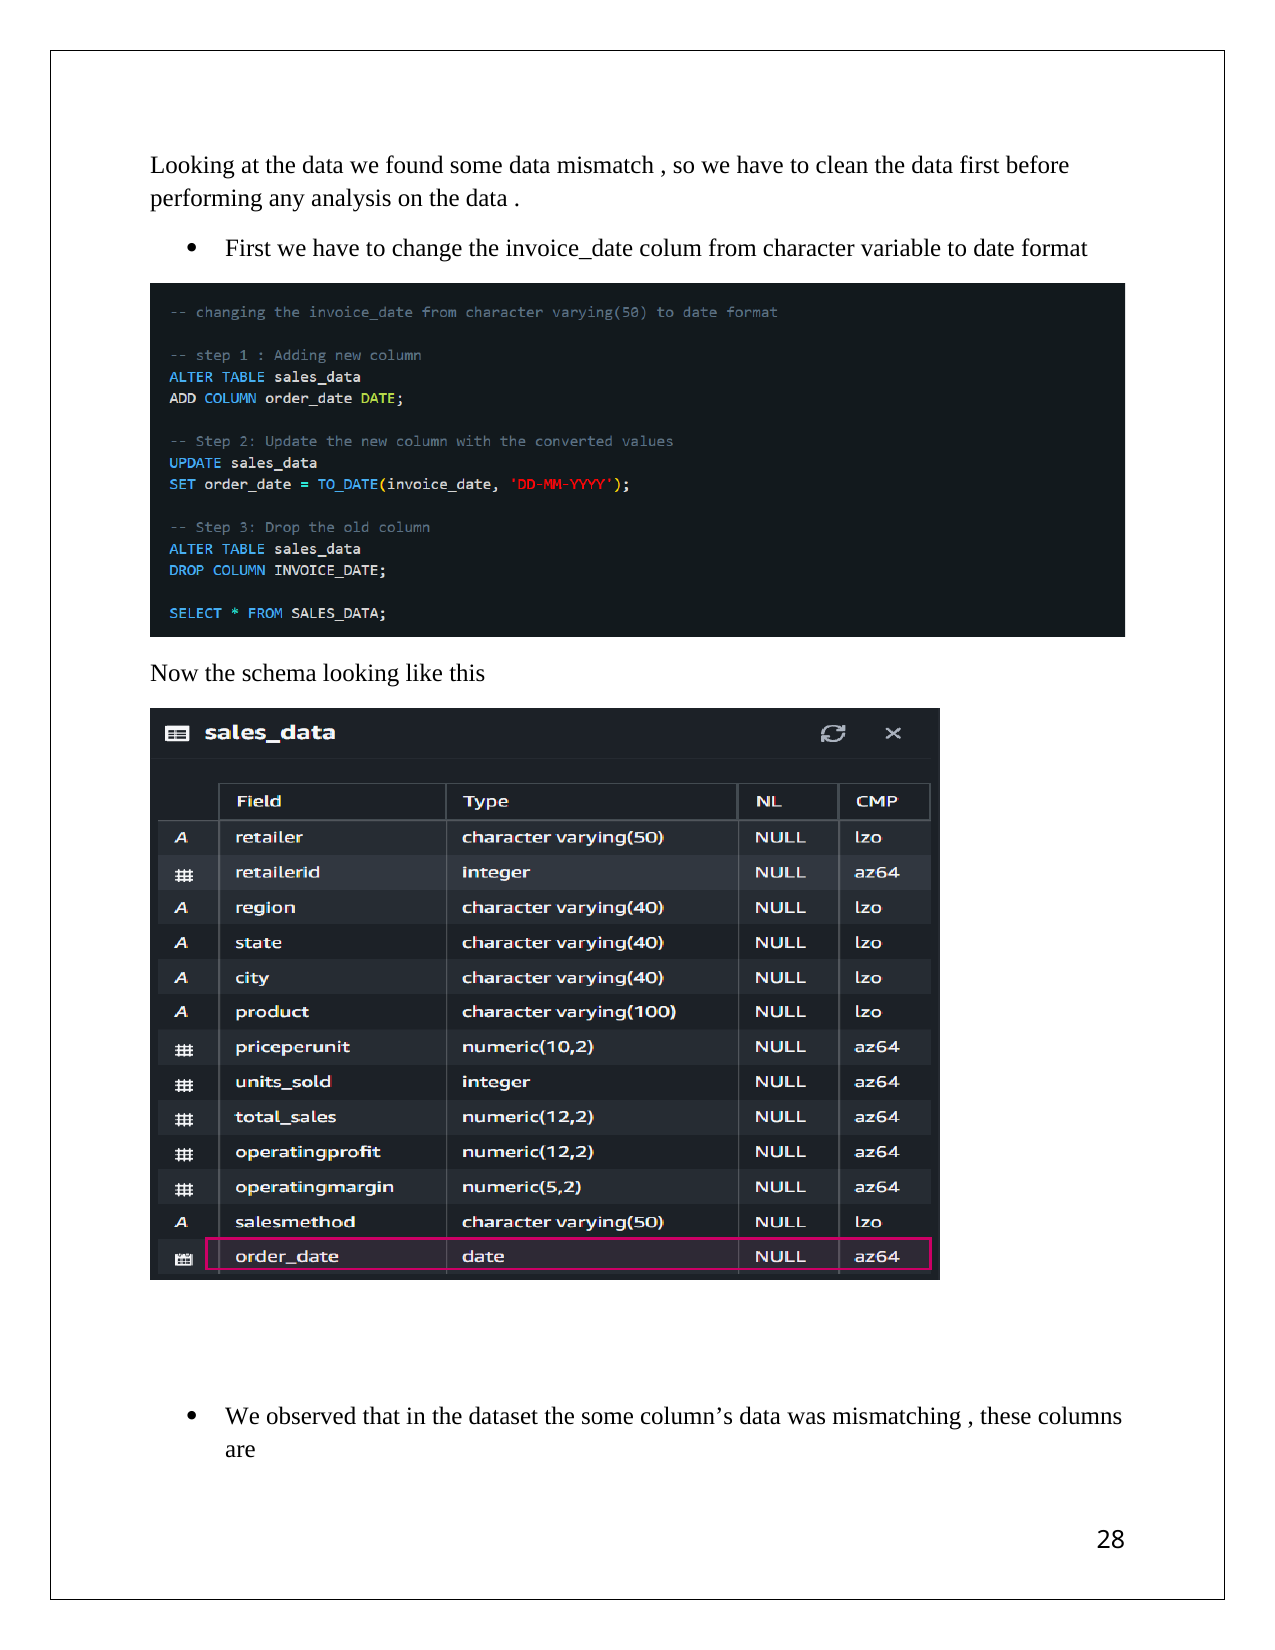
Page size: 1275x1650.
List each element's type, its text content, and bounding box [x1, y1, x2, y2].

text Looking at the data we found some data mismatch , so we have to clean the data first before performing any analysis on the data . [150, 150, 1125, 212]
picture [150, 708, 940, 1280]
list First we have to change the invoice_date colum from character variable to date format [187, 233, 1125, 262]
list We observed that in the dataset the some column’s data was mismatching , these columns are [187, 1401, 1125, 1463]
text Now the schema looking like this [150, 658, 1125, 687]
picture [150, 283, 1125, 637]
